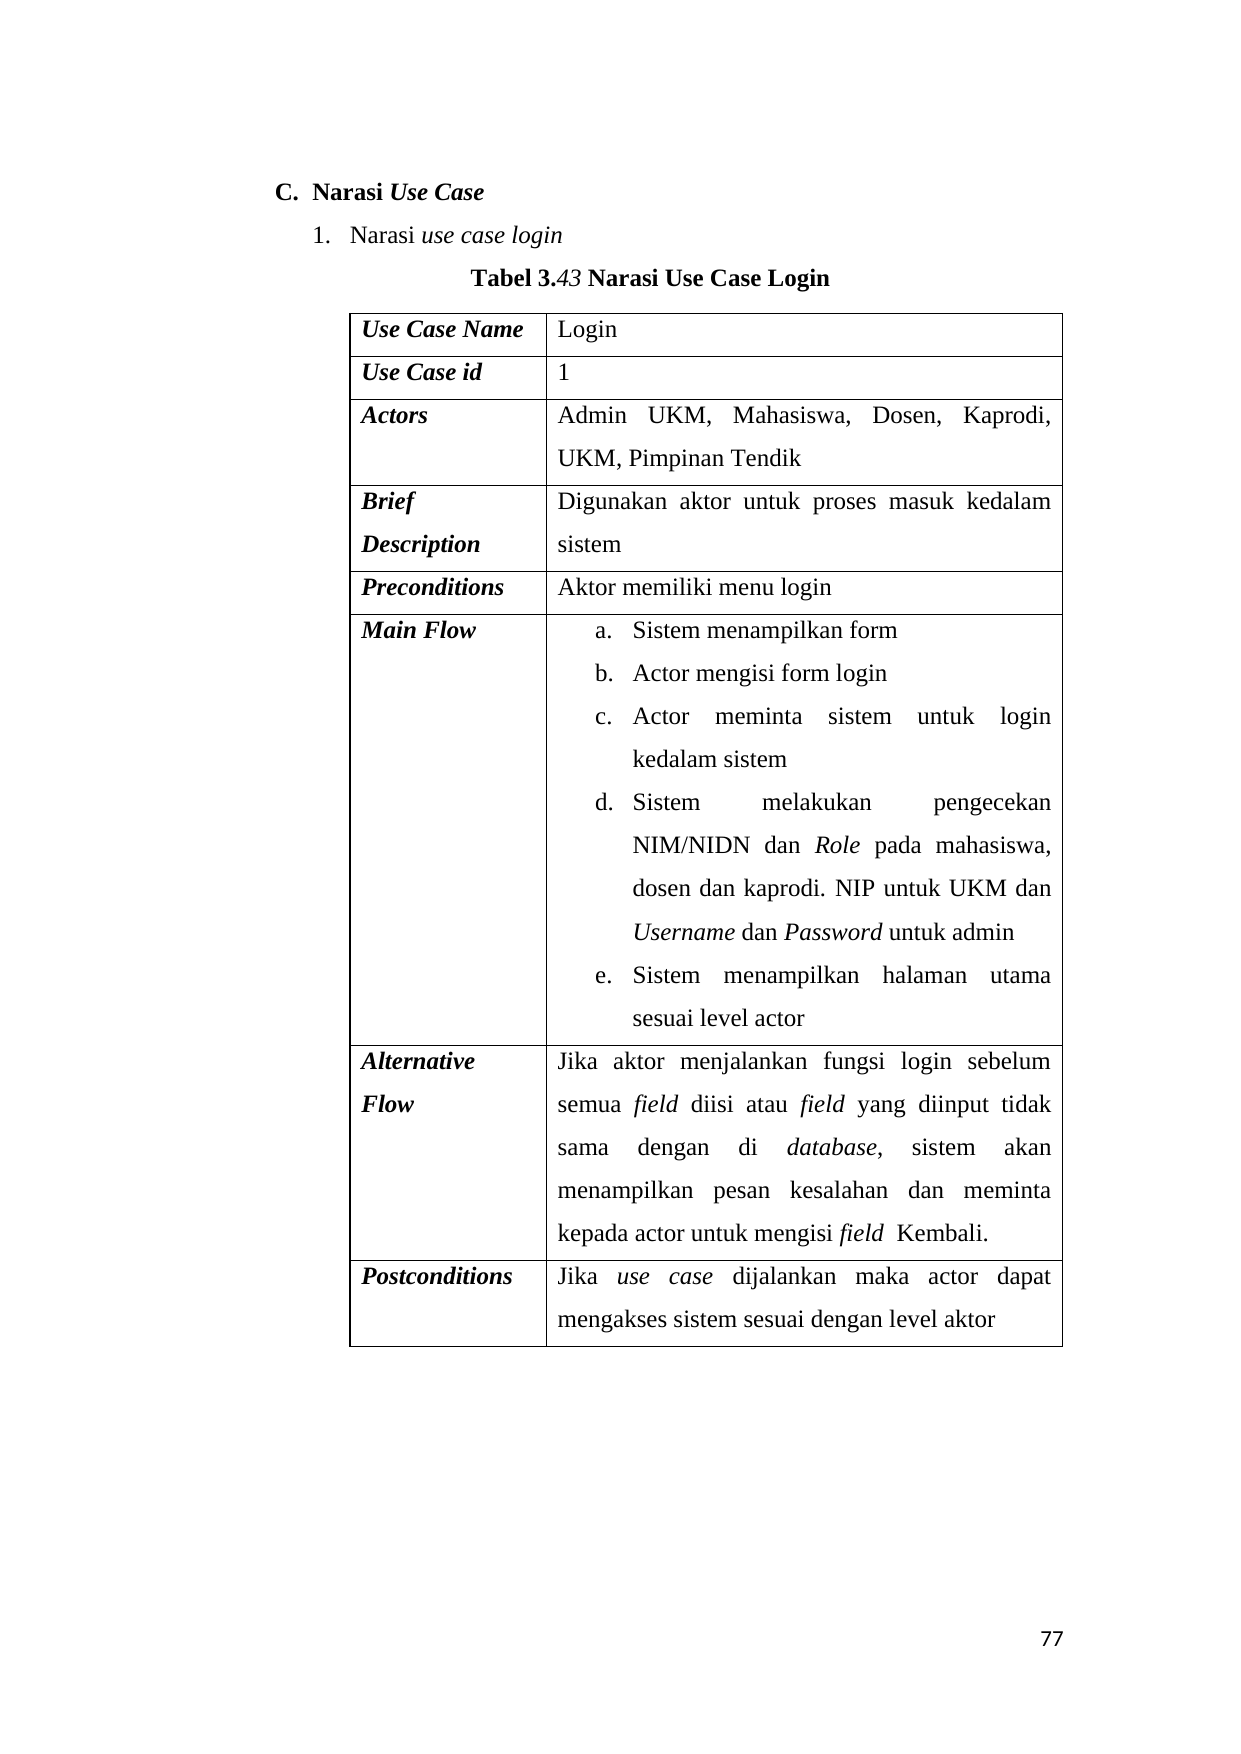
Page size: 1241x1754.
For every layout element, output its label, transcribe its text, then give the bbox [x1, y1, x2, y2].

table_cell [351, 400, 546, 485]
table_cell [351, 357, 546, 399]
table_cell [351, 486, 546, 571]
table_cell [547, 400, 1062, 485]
list Narasi Use Case [274, 177, 1063, 206]
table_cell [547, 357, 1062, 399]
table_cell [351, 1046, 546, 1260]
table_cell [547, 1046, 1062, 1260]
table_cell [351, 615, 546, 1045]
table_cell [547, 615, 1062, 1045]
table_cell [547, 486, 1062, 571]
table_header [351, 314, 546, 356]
list Narasi use case login [312, 220, 1063, 249]
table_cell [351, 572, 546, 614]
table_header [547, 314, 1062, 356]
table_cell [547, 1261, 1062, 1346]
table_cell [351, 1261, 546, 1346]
text Tabel 3.43 Narasi Use Case Login [237, 263, 1063, 292]
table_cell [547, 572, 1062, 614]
